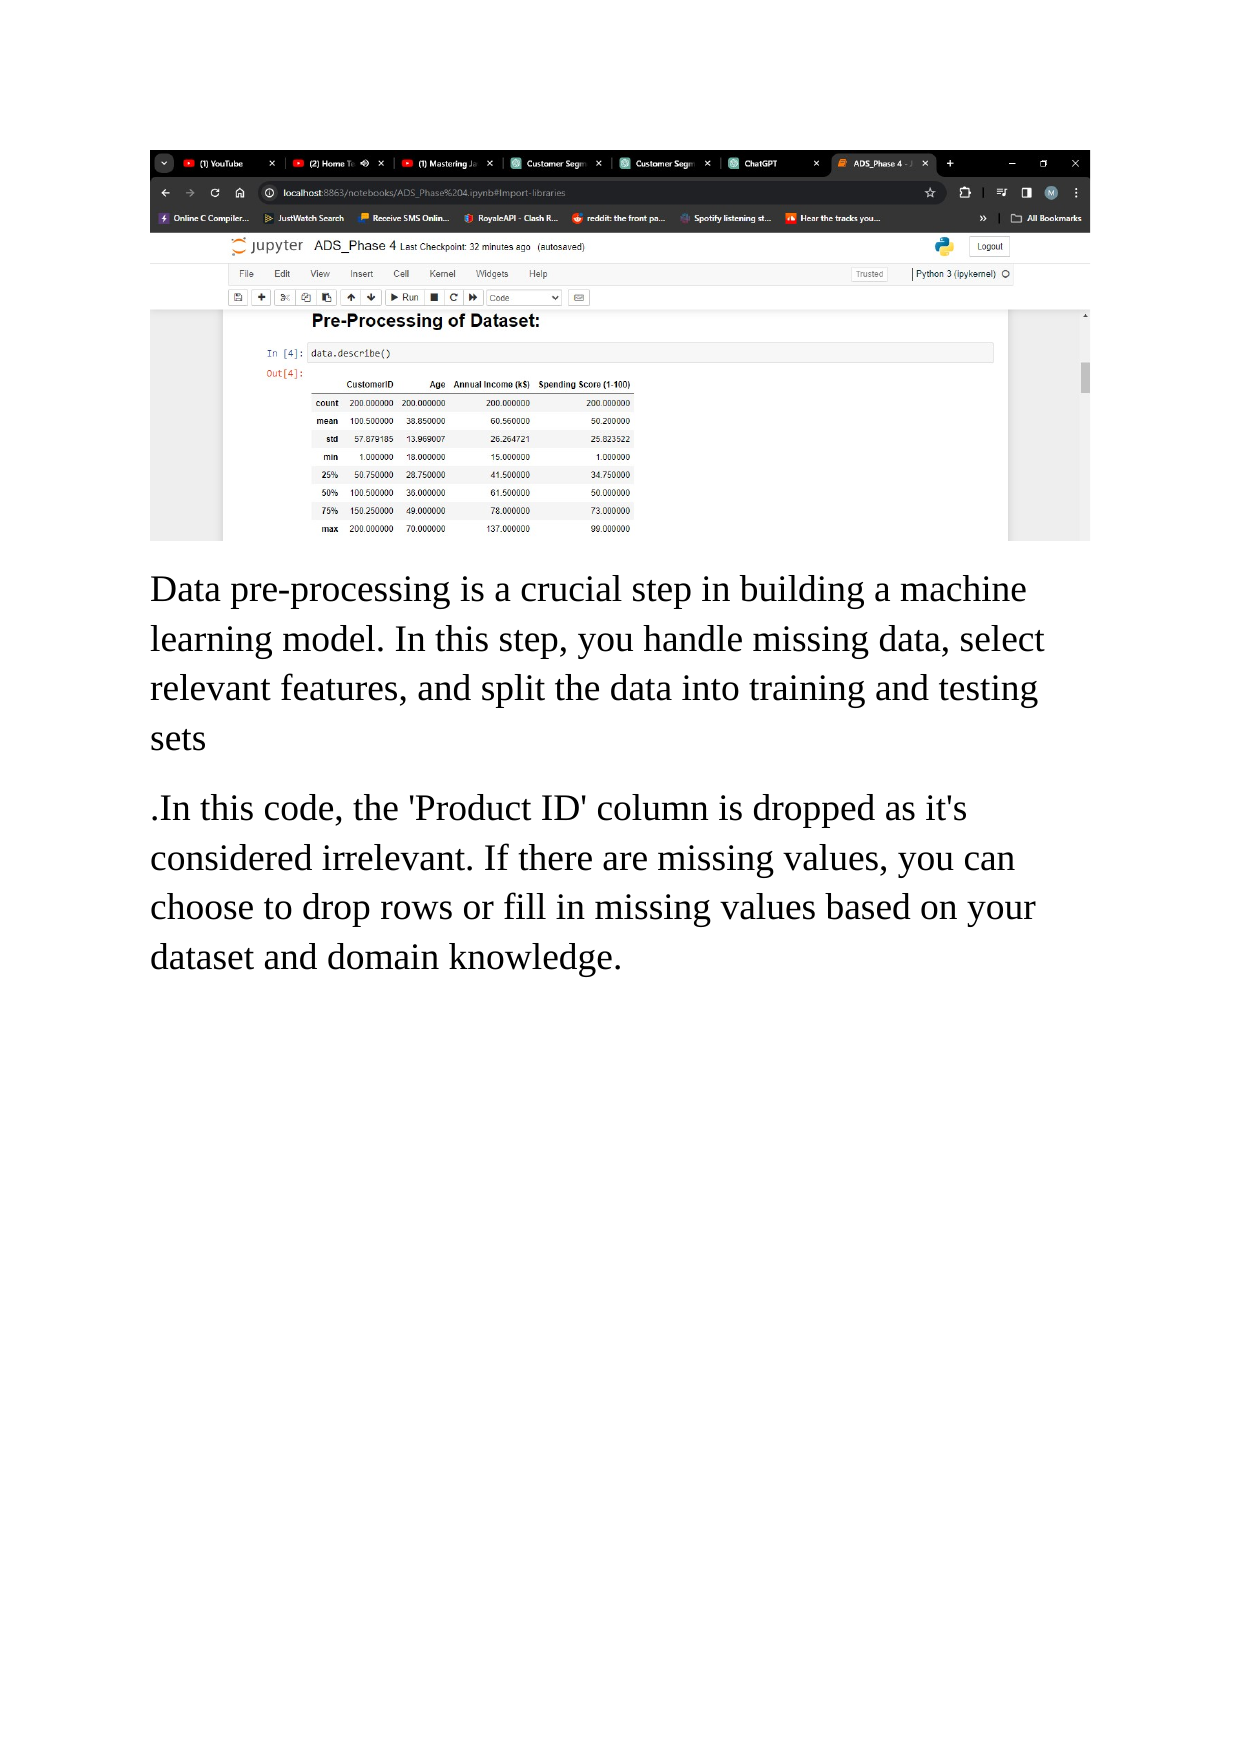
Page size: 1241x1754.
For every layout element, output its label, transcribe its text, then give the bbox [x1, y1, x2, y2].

text Data pre-processing is a crucial step in building a machine learning model. In this step, you handle missing data, select relevant features, and split the data into training and testing sets [150, 566, 1090, 758]
text .In this code, the 'Product ID' column is dropped as it's considered irrelevant. If there are missing values, you can choose to drop rows or fill in missing values based on your dataset and domain knowledge. [150, 786, 1090, 977]
picture [150, 150, 1091, 541]
